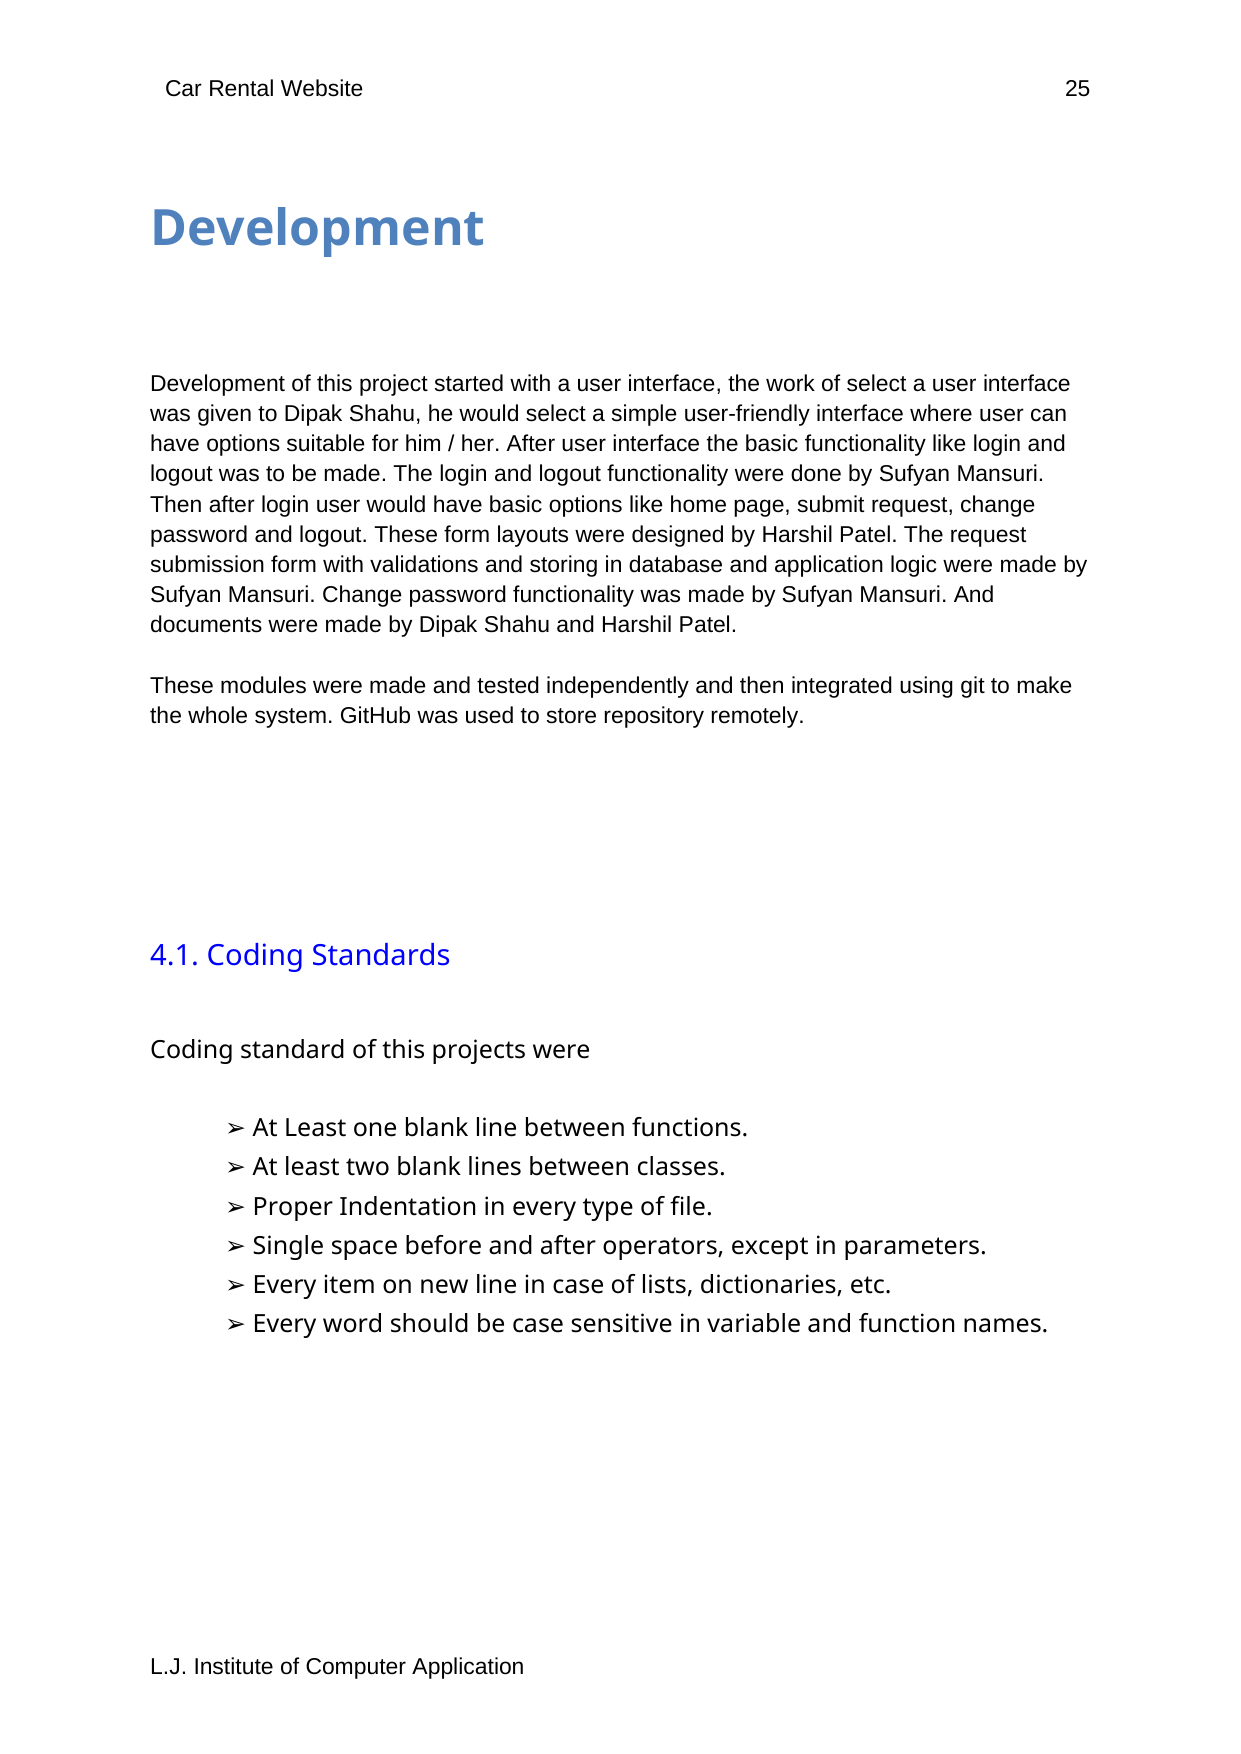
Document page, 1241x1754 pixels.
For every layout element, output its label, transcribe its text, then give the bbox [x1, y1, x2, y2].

text These modules were made and tested independently and then integrated using git to make the whole system. GitHub was used to store repository remotely. [150, 672, 1090, 728]
text ➢ Every item on new line in case of lists, dictionaries, etc. [225, 1266, 1090, 1301]
subtitle Development [150, 192, 1090, 260]
subtitle 4.1. Coding Standards [150, 934, 1090, 974]
text ➢ At least two blank lines between classes. [225, 1149, 1090, 1183]
text ➢ Proper Indentation in every type of file. [225, 1188, 1090, 1222]
text ➢ Single space before and after operators, except in parameters. [225, 1227, 1090, 1261]
text ➢ Every word should be case sensitive in variable and function names. [225, 1306, 1090, 1340]
text ➢ At Least one blank line between functions. [225, 1110, 1090, 1144]
text Development of this project started with a user interface, the work of select a user interface was given to Dipak Shahu, he would select a simple user-friendly interface where user can have options suitable for him / her. After user interface the basic functionality like login and logout was to be made. The login and logout functionality were done by Sufyan Mansuri. Then after login user would have basic options like home page, submit request, change password and logout. These form layouts were designed by Harshil Patel. The request submission form with validations and storing in database and application logic were made by Sufyan Mansuri. Change password functionality was made by Sufyan Mansuri. And documents were made by Dipak Shahu and Harshil Patel. [150, 370, 1090, 638]
text Coding standard of this projects were [150, 1031, 1090, 1066]
